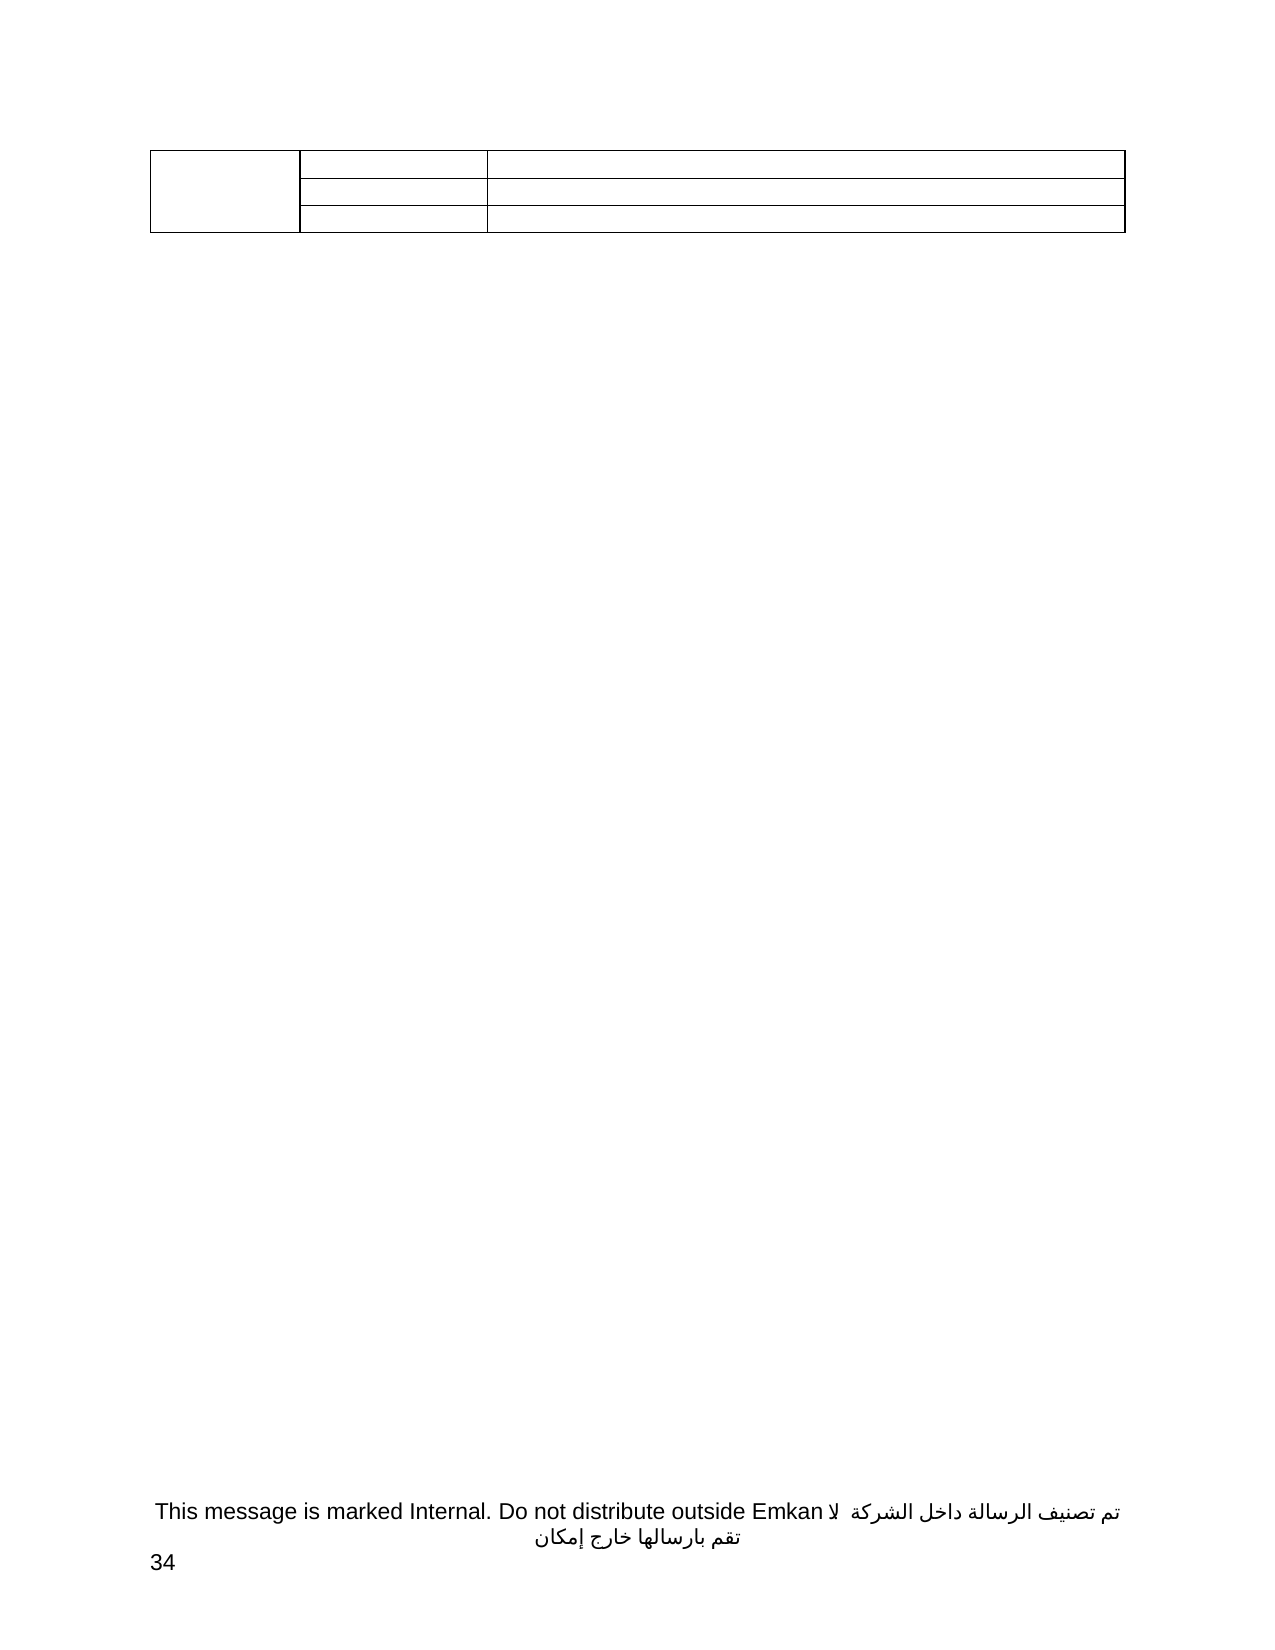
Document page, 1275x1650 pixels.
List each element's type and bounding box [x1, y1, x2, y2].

table_cell [301, 151, 487, 177]
table_cell [488, 206, 1124, 232]
table_cell [488, 179, 1124, 205]
table_cell [301, 206, 487, 232]
table_cell [488, 151, 1124, 177]
table_cell [301, 179, 487, 205]
